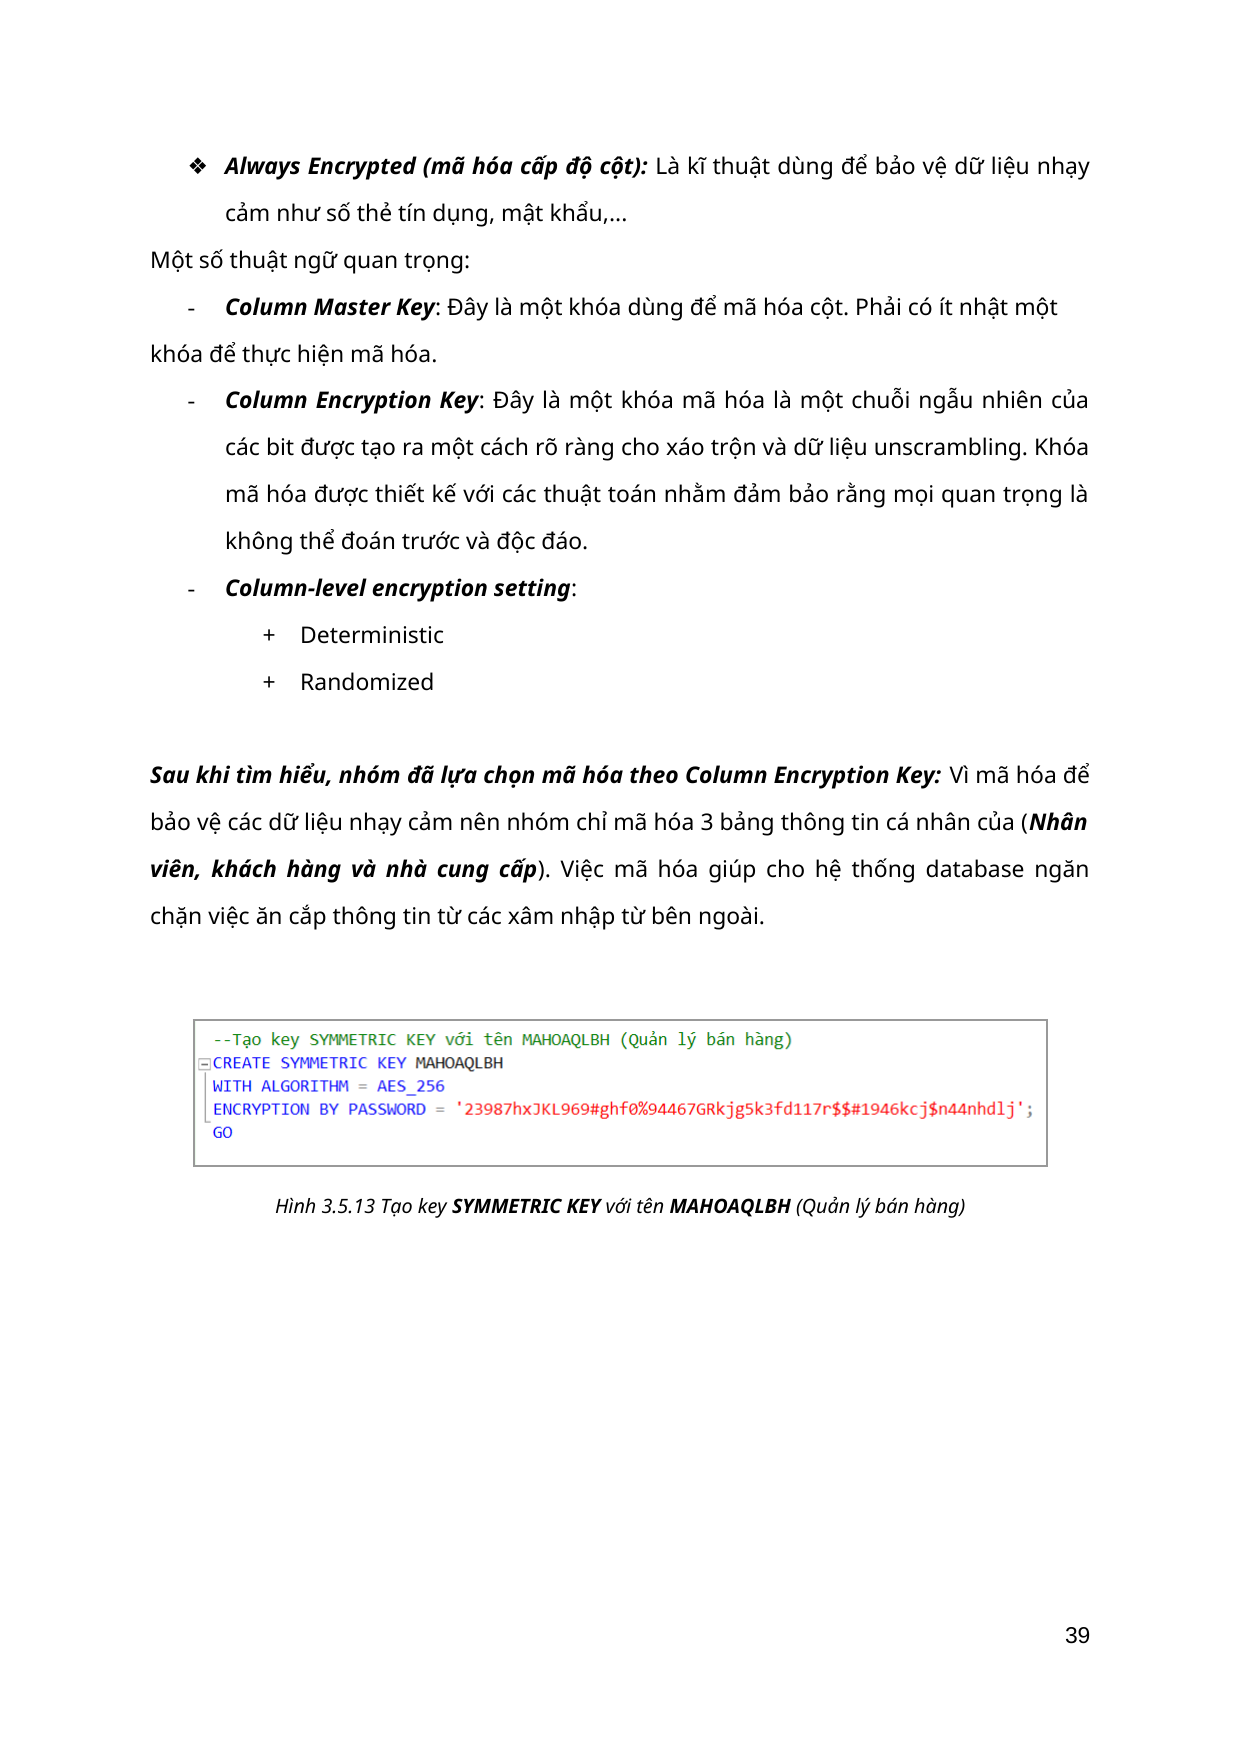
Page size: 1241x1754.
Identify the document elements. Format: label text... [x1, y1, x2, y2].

picture [195, 1021, 1046, 1165]
text khóa để thực hiện mã hóa. [150, 337, 1090, 369]
list Randomized [262, 666, 1090, 697]
list Always Encrypted (mã hóa cấp độ cột): Là kĩ thuật dùng để bảo vệ dữ liệu nhạy cảm như số thẻ tín dụng, mật khẩu,... [187, 150, 1090, 228]
text Một số thuật ngữ quan trọng: [150, 244, 1090, 275]
text Sau khi tìm hiểu, nhóm đã lựa chọn mã hóa theo Column Encryption Key: Vì mã hóa để bảo vệ các dữ liệu nhạy cảm nên nhóm chỉ mã hóa 3 bảng thông tin cá nhân của (Nhân viên, khách hàng và nhà cung cấp). Việc mã hóa giúp cho hệ thống database ngăn chặn việc ăn cắp thông tin từ các xâm nhập từ bên ngoài. [150, 759, 1090, 931]
list Column Encryption Key: Đây là một khóa mã hóa là một chuỗi ngẫu nhiên của các bit được tạo ra một cách rõ ràng cho xáo trộn và dữ liệu unscrambling. Khóa mã hóa được thiết kế với các thuật toán nhằm đảm bảo rằng mọi quan trọng là không thể đoán trước và độc đáo. [187, 384, 1090, 556]
list Column Master Key: Đây là một khóa dùng để mã hóa cột. Phải có ít nhật một [187, 291, 1090, 322]
list Deterministic [262, 619, 1090, 650]
text Hình 3.5.13 Tạo key SYMMETRIC KEY với tên MAHOAQLBH (Quản lý bán hàng) [150, 1193, 1090, 1220]
list Column-level encryption setting: [187, 572, 1090, 603]
